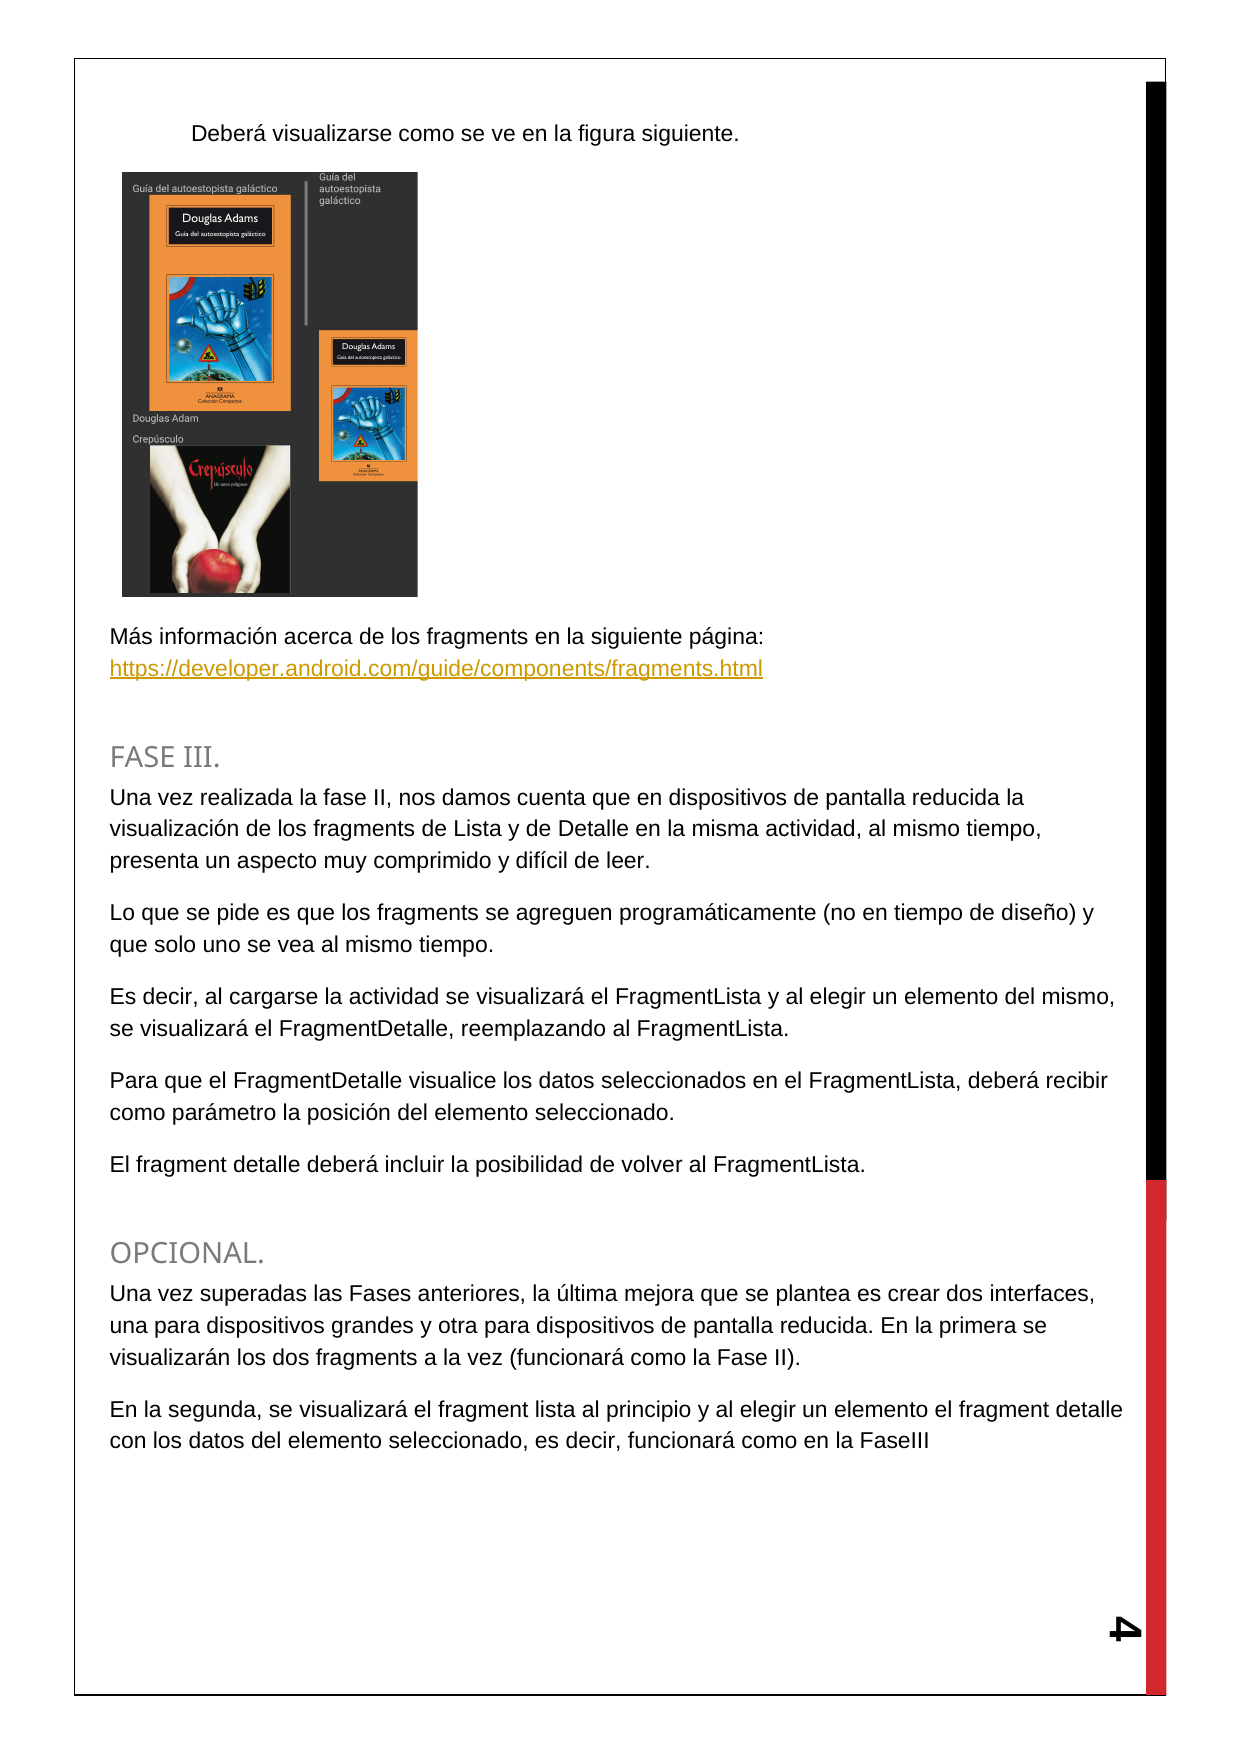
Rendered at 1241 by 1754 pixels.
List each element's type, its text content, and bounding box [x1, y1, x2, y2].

text Una vez realizada la fase II, nos damos cuenta que en dispositivos de pantalla reducida la visualización de los fragments de Lista y de Detalle en la misma actividad, al mismo tiempo, presenta un aspecto muy comprimido y difícil de leer. [109, 784, 1131, 873]
subtitle Fase iii. [109, 736, 1131, 776]
list Deberá visualizarse como se ve en la figura siguiente. [191, 119, 1131, 146]
text Una vez superadas las Fases anteriores, la última mejora que se plantea es crear dos interfaces, una para dispositivos grandes y otra para dispositivos de pantalla reducida. En la primera se visualizarán los dos fragments a la vez (funcionará como la Fase II). [109, 1280, 1131, 1370]
picture [122, 172, 418, 597]
subtitle Opcional. [109, 1233, 1131, 1272]
text El fragment detalle deberá incluir la posibilidad de volver al FragmentLista. [109, 1151, 1131, 1177]
text Lo que se pide es que los fragments se agreguen programáticamente (no en tiempo de diseño) y que solo uno se vea al mismo tiempo. [109, 899, 1131, 957]
text Es decir, al cargarse la actividad se visualizará el FragmentLista y al elegir un elemento del mismo, se visualizará el FragmentDetalle, reemplazando al FragmentLista. [109, 983, 1131, 1041]
text Más información acerca de los fragments en la siguiente página: https://developer.android.com/guide/components/fragments.html [109, 623, 1131, 681]
text En la segunda, se visualizará el fragment lista al principio y al elegir un elemento el fragment detalle con los datos del elemento seleccionado, es decir, funcionará como en la FaseIII [109, 1396, 1131, 1454]
text Para que el FragmentDetalle visualice los datos seleccionados en el FragmentLista, deberá recibir como parámetro la posición del elemento seleccionado. [109, 1067, 1131, 1125]
